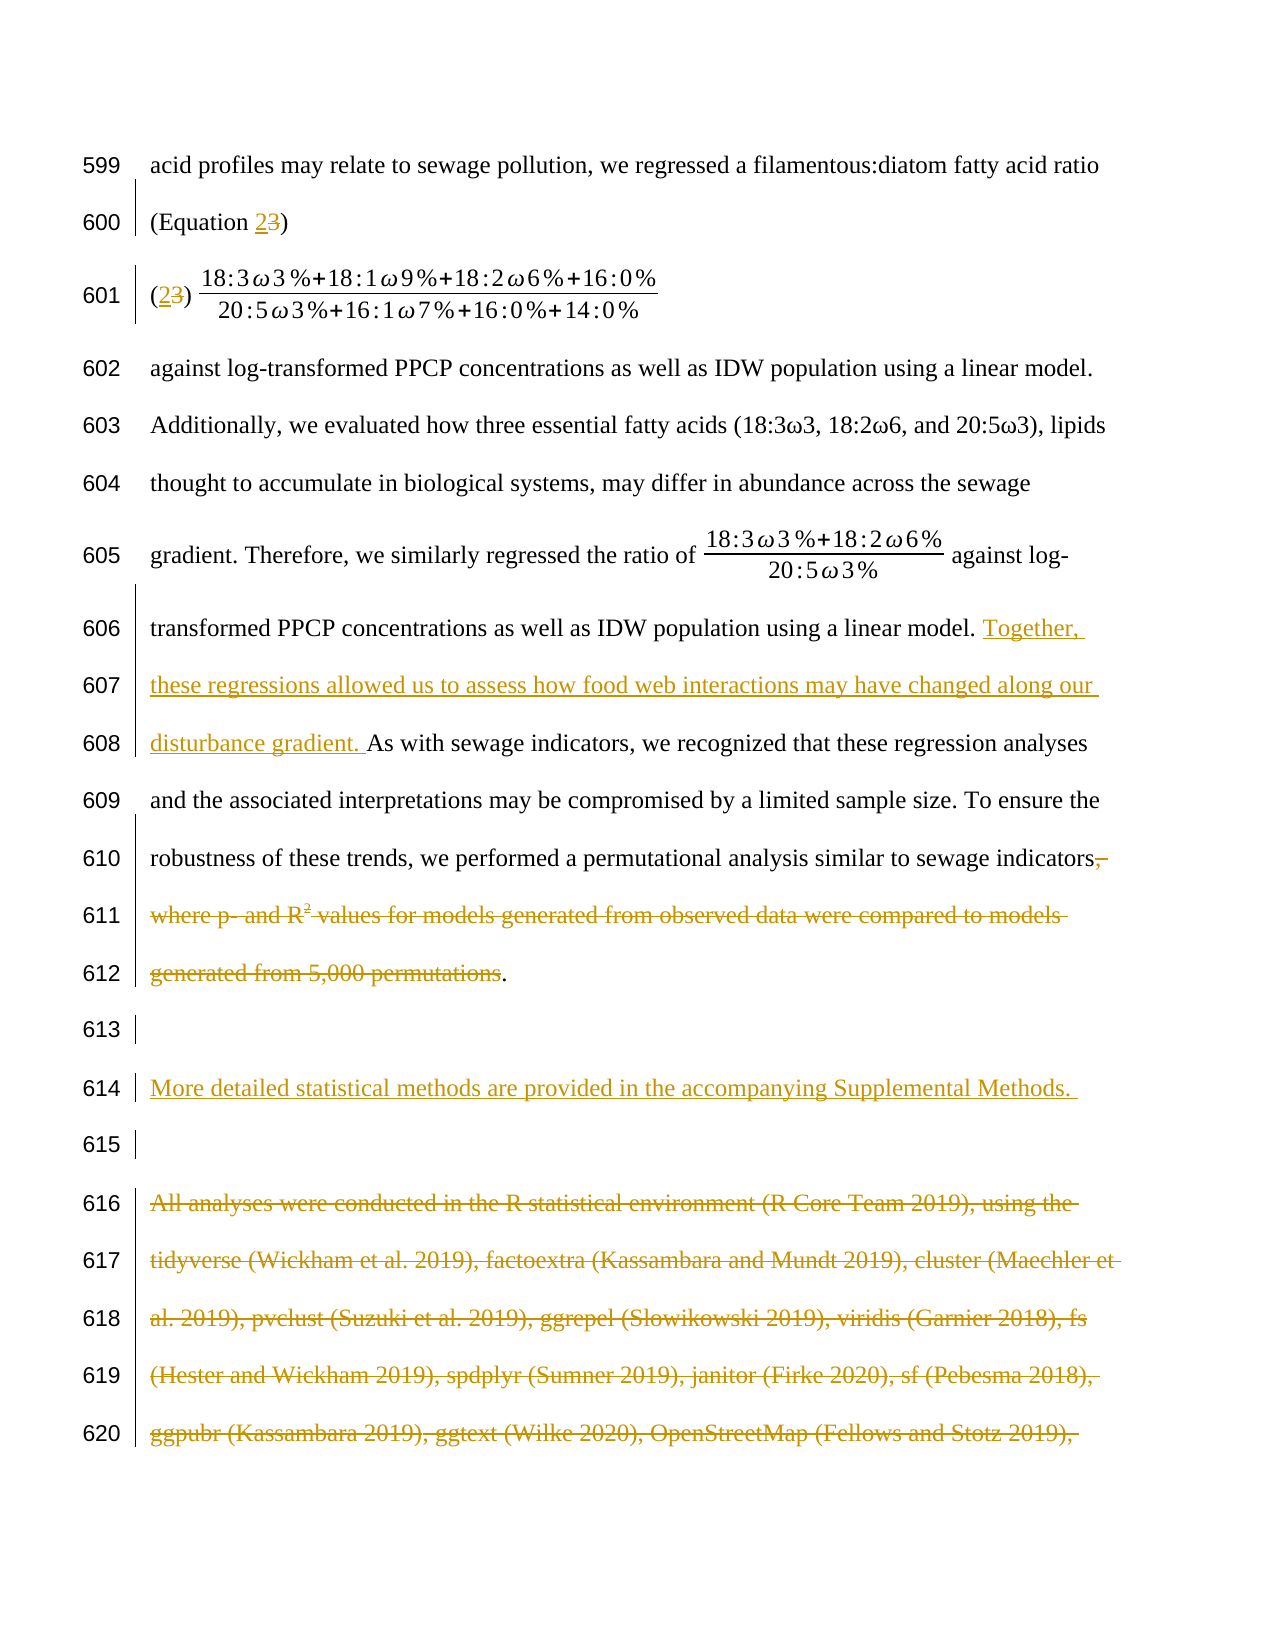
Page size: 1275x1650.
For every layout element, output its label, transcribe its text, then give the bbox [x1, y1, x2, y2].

text () [150, 265, 1125, 324]
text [150, 150, 1125, 236]
text against log-transformed PPCP concentrations as well as IDW population using a linear model. Additionally, we evaluated how three essential fatty acids (18:3ω3, 18:2ω6, and 20:5ω3), lipids thought to accumulate in biological systems, may differ in abundance across the sewage gradient. Therefore, we similarly regressed the ratio of against log-transformed PPCP concentrations as well as IDW population using a linear model. As with sewage indicators, we recognized that these regression analyses and the associated interpretations may be compromised by a limited sample size. To ensure the robustness of these trends, we performed a permutational analysis similar to sewage indicators. [150, 353, 1125, 987]
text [150, 1188, 1125, 1447]
